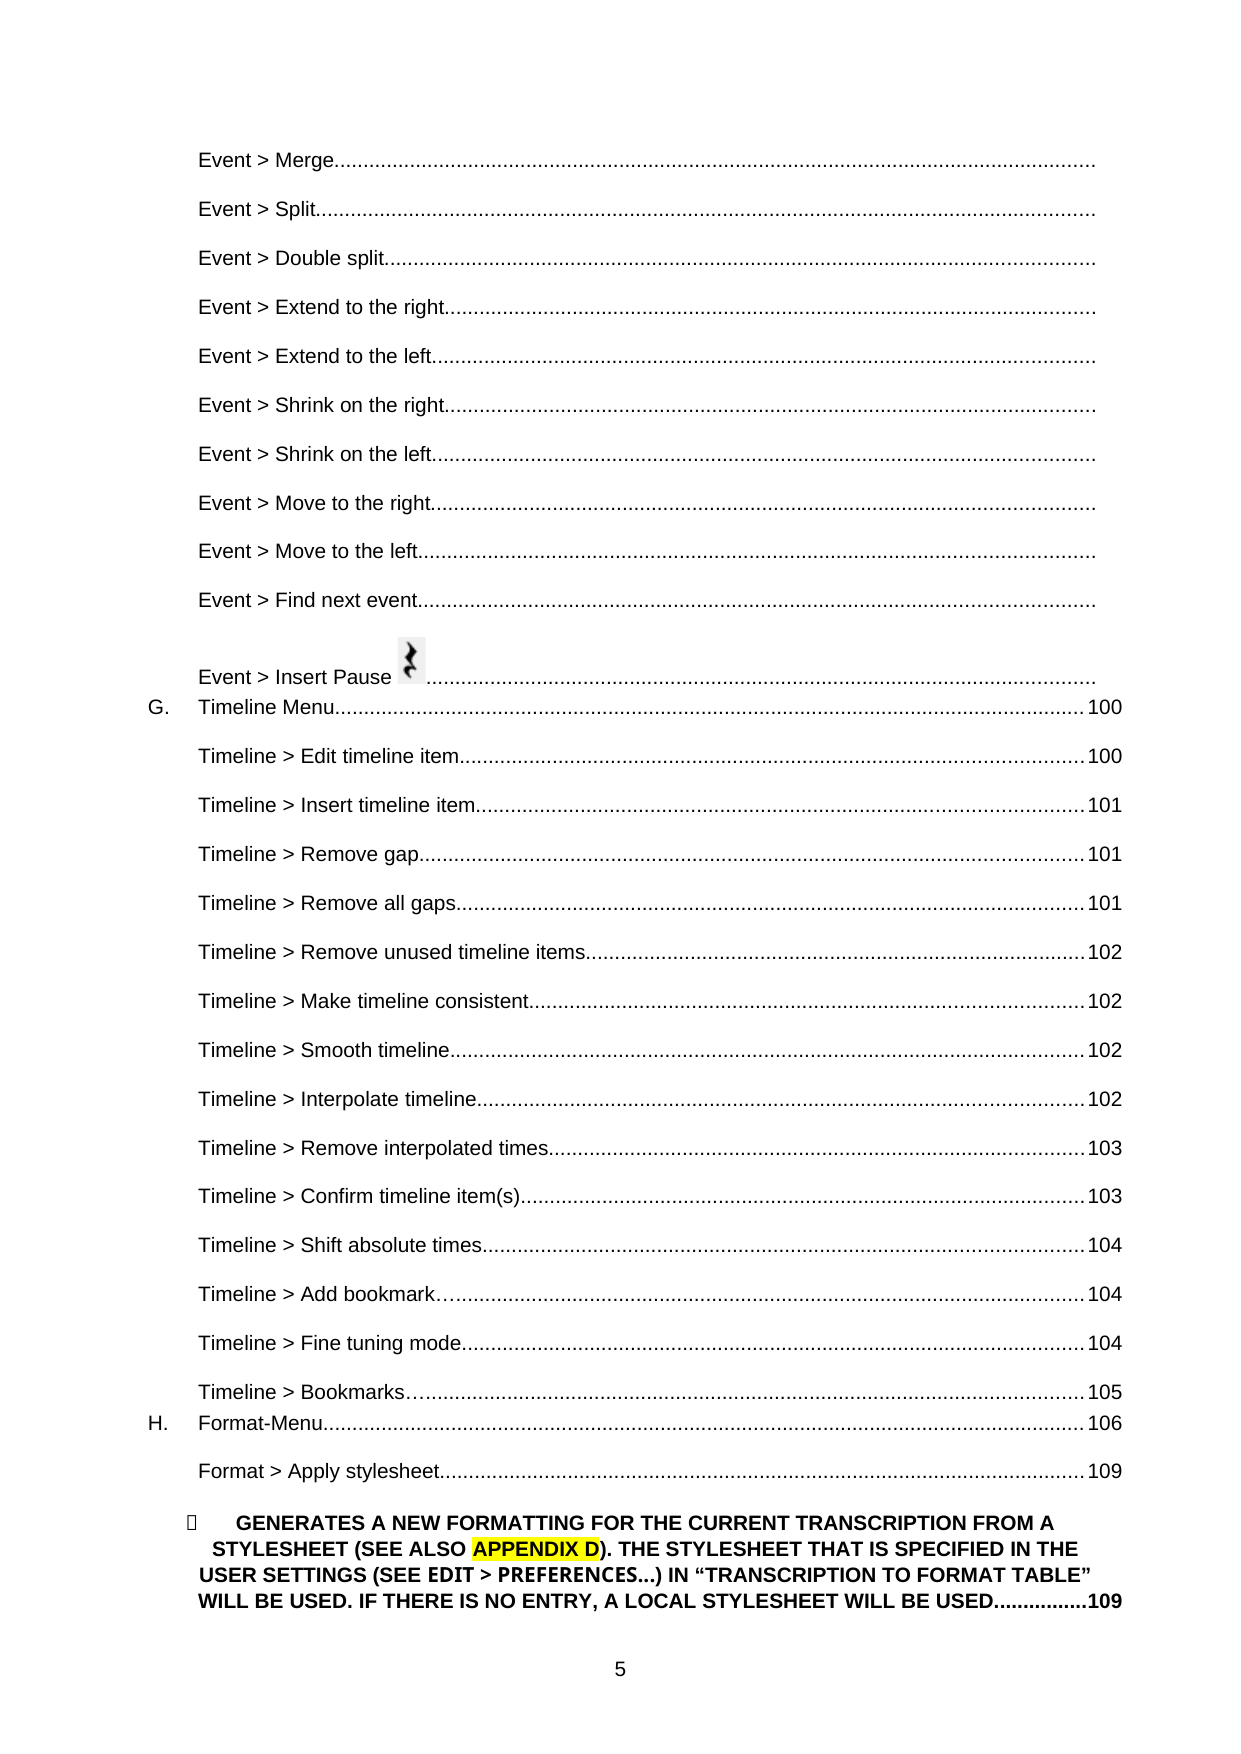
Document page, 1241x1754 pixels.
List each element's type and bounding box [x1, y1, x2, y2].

picture [397, 637, 426, 684]
